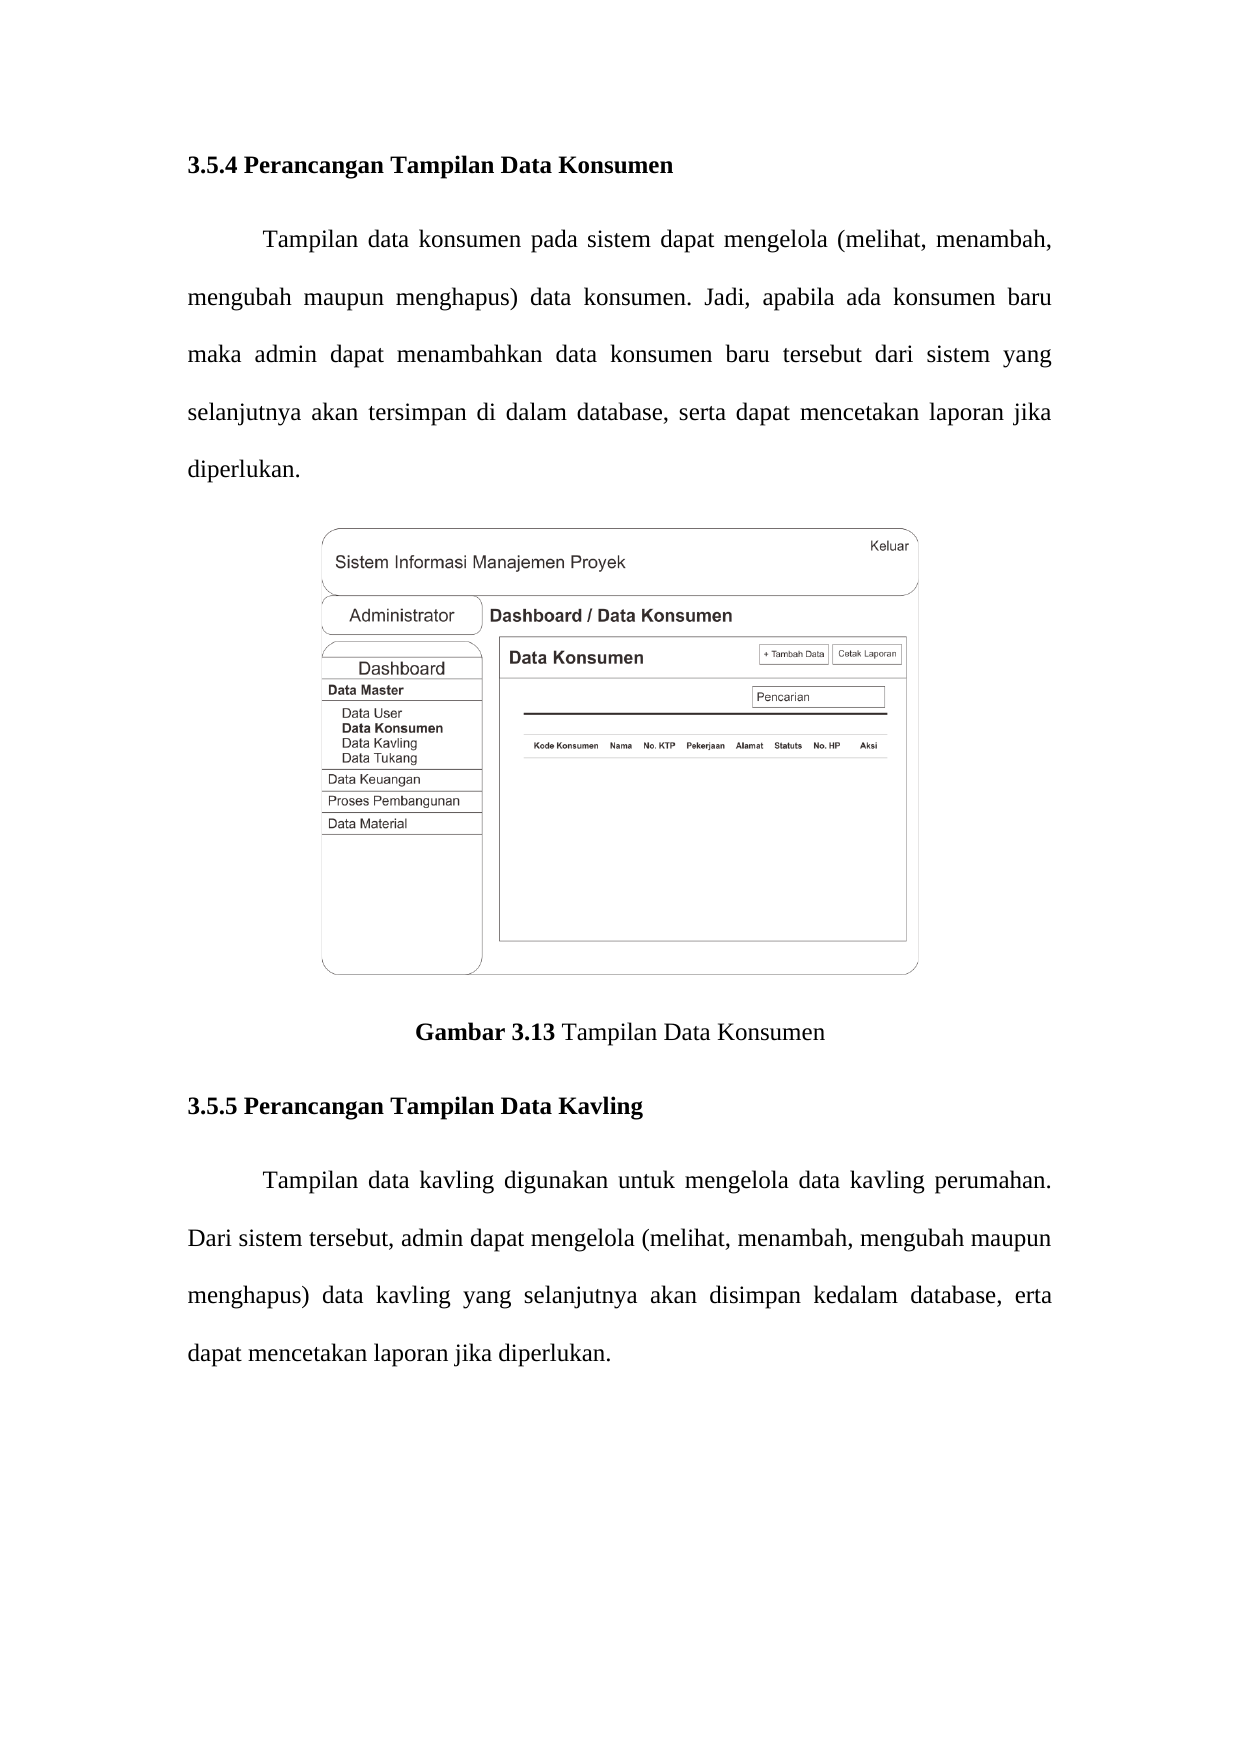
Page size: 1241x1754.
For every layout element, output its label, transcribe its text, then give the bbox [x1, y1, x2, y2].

text Gambar 3.13 Tampilan Data Konsumen [187, 1017, 1053, 1046]
text 3.5.5 Perancangan Tampilan Data Kavling [187, 1091, 1053, 1120]
text Tampilan data kavling digunakan untuk mengelola data kavling perumahan. Dari sistem tersebut, admin dapat mengelola (melihat, menambah, mengubah maupun menghapus) data kavling yang selanjutnya akan disimpan kedalam database, erta dapat mencetakan laporan jika diperlukan. [187, 1165, 1053, 1366]
picture [321, 528, 919, 975]
text 3.5.4 Perancangan Tampilan Data Konsumen [187, 150, 1053, 179]
text Tampilan data konsumen pada sistem dapat mengelola (melihat, menambah, mengubah maupun menghapus) data konsumen. Jadi, apabila ada konsumen baru maka admin dapat menambahkan data konsumen baru tersebut dari sistem yang selanjutnya akan tersimpan di dalam database, serta dapat mencetakan laporan jika diperlukan. [187, 224, 1053, 483]
